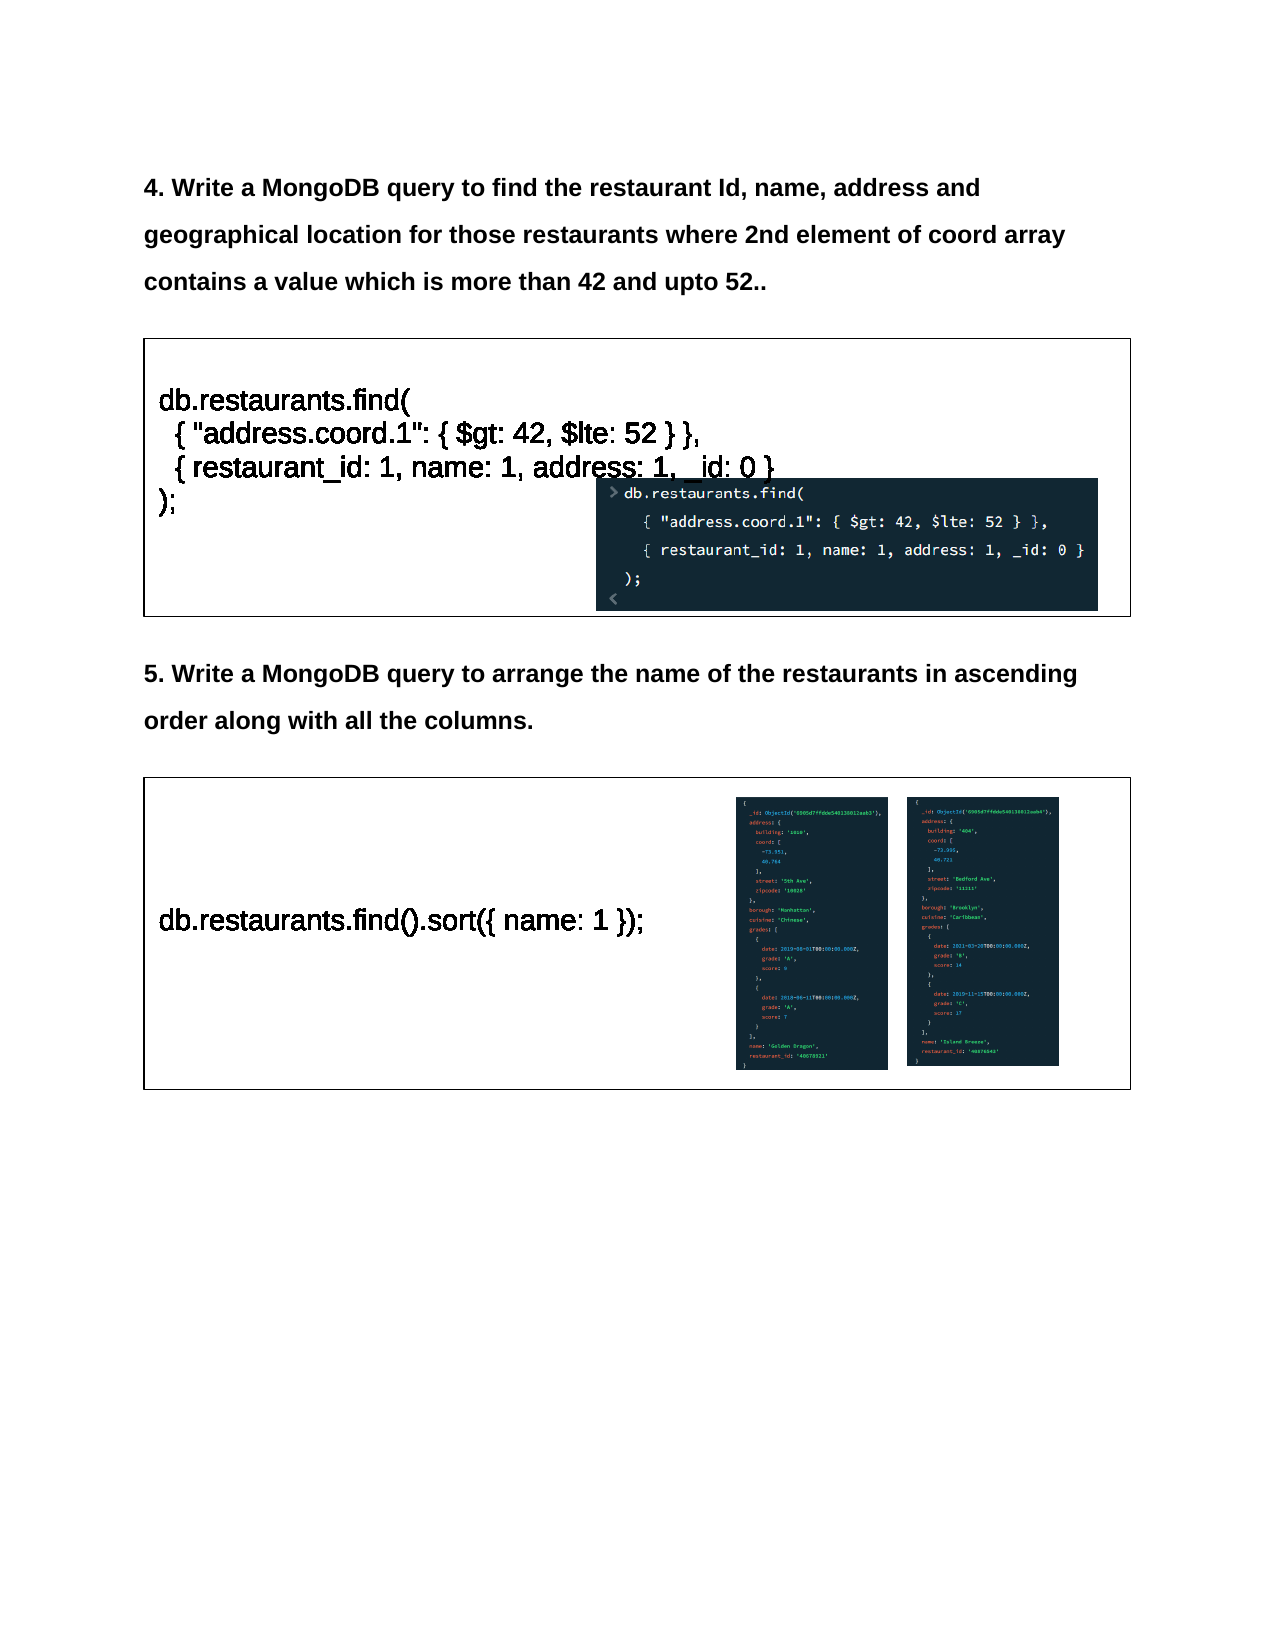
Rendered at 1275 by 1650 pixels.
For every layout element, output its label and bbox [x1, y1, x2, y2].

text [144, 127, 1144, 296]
picture [596, 478, 1098, 611]
picture [736, 797, 888, 1070]
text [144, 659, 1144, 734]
picture [907, 797, 1059, 1066]
